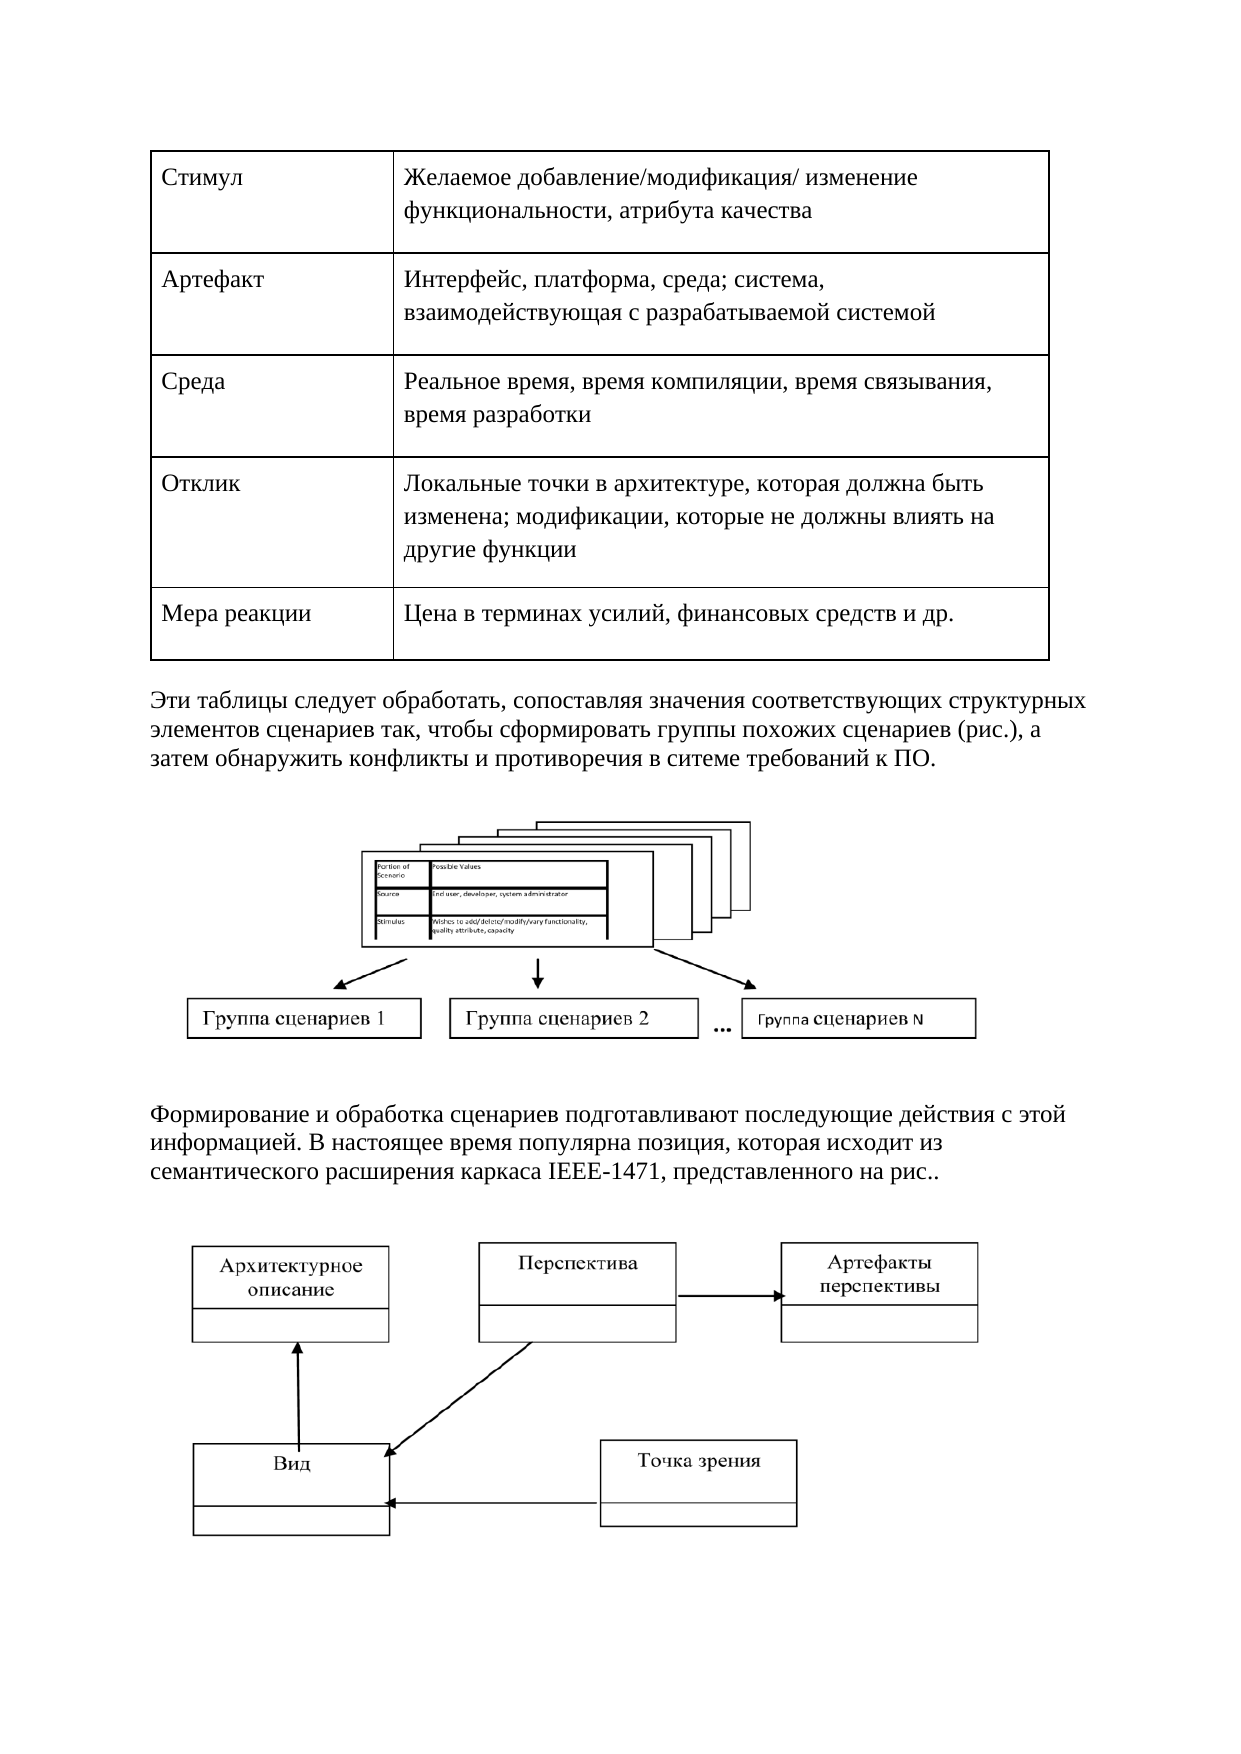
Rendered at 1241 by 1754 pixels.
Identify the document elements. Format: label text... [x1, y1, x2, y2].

picture [150, 796, 1015, 1074]
text Формирование и обработка сценариев подготавливают последующие действия с этой информацией. В настоящее время популярна позиция, которая исходит из семантического расширения каркаса IEEE-1471, представленного на рис.. [150, 1099, 1153, 1185]
table_cell Отклик [152, 458, 393, 586]
table_cell Локальные точки в архитектуре, которая должна быть изменена; модификации, которые не должны влиять на другие функции [394, 458, 1048, 586]
text Эти таблицы следует обработать, сопоставляя значения соответствующих структурных элементов сценариев так, чтобы сформировать группы похожих сценариев (рис.), а затем обнаружить конфликты и противоречия в ситеме требований к ПО. [150, 685, 1153, 772]
table_cell Реальное время, время компиляции, время связывания, время разработки [394, 356, 1048, 456]
picture [150, 1210, 1015, 1556]
table_cell Цена в терминах усилий, финансовых средств и др. [394, 588, 1048, 659]
table_cell Желаемое добавление/модификация/ изменение функциональности, атрибута качества [394, 152, 1048, 252]
table_cell Артефакт [152, 254, 393, 354]
table_cell Среда [152, 356, 393, 456]
table_cell Интерфейс, платформа, среда; система, взаимодействующая с разрабатываемой системой [394, 254, 1048, 354]
table_cell Мера реакции [152, 588, 393, 659]
table_cell Стимул [152, 152, 393, 252]
